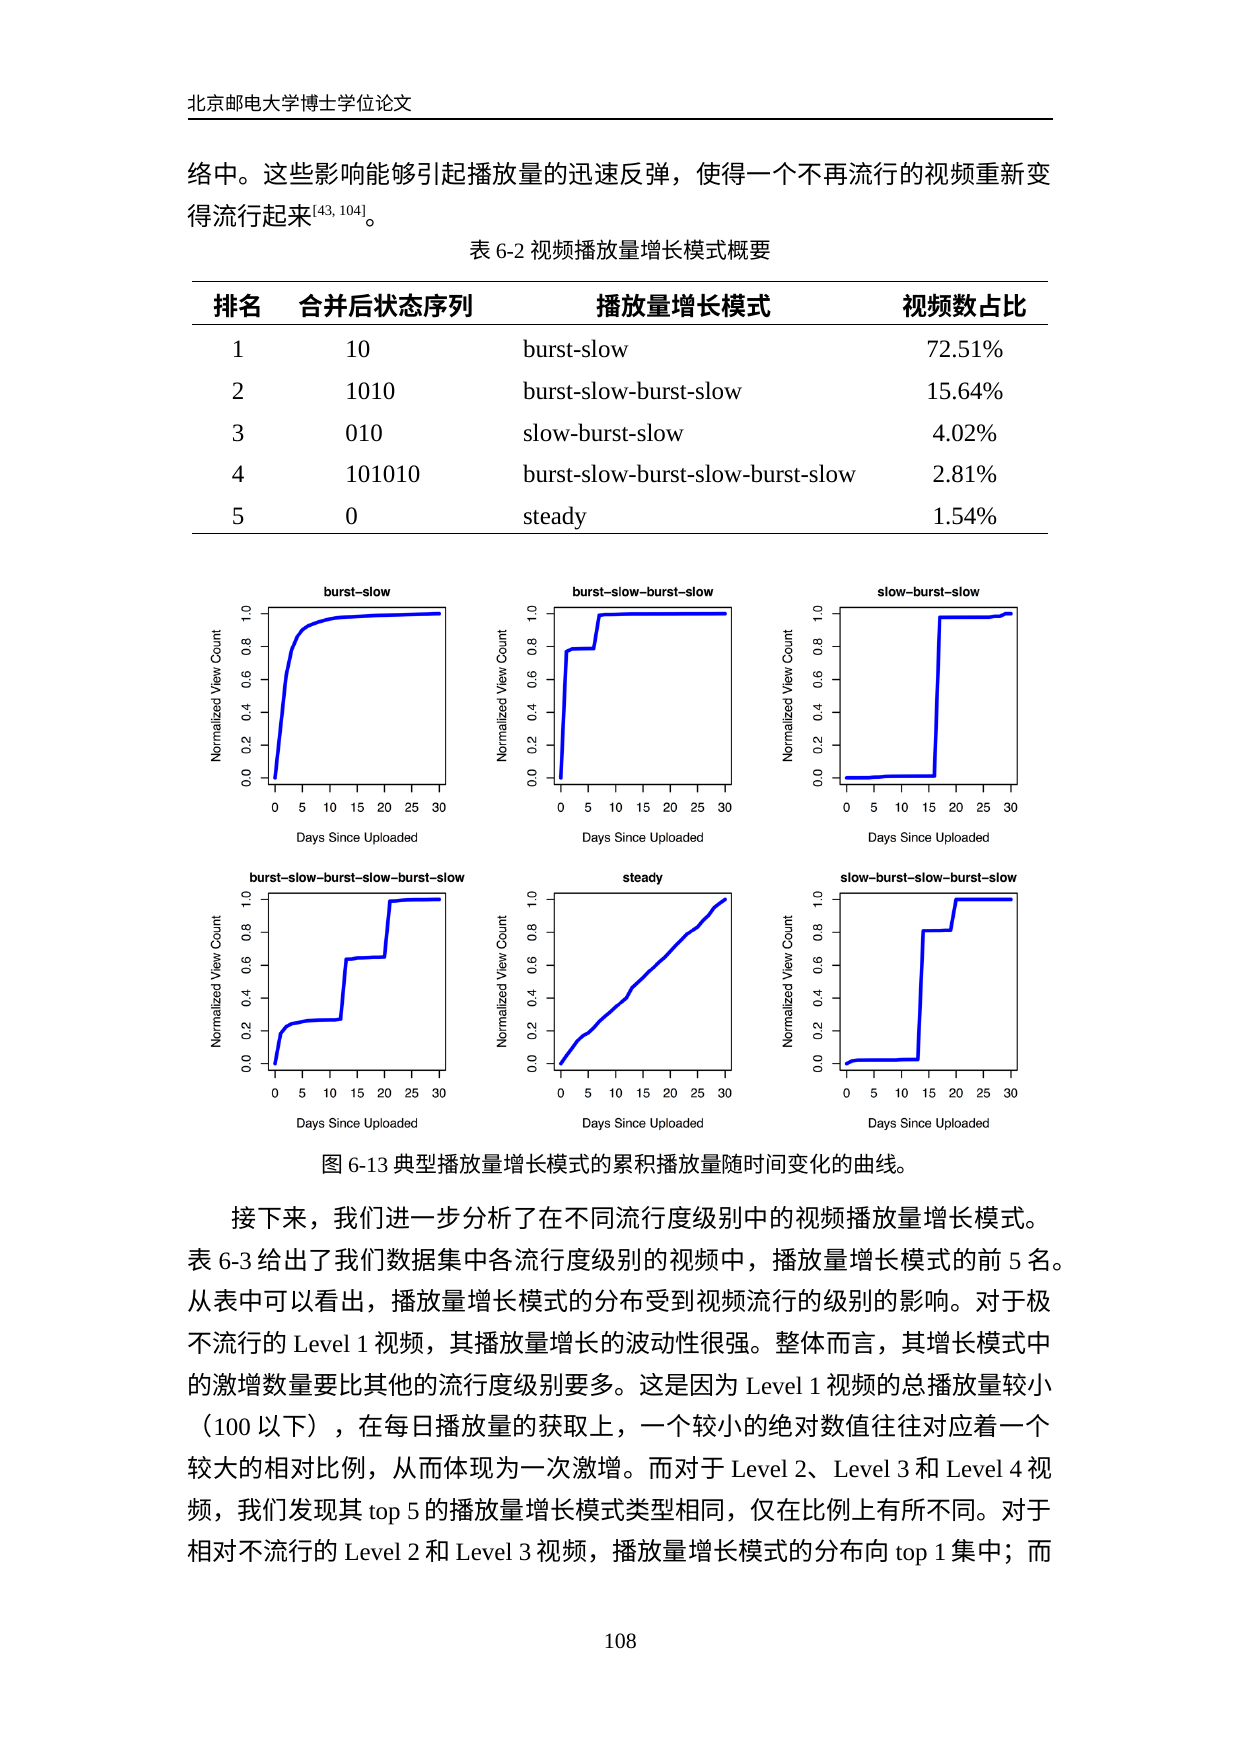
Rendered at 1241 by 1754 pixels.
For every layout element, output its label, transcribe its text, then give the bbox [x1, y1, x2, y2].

table_header 视频数占比 [881, 282, 1048, 323]
picture [192, 575, 1049, 1147]
table_header 合并后状态序列 [284, 282, 487, 323]
text 表6-2 视频播放量增长模式概要 [187, 233, 1053, 265]
table_cell 5 [192, 491, 284, 533]
table_cell burst-slow-burst-slow [487, 366, 881, 408]
table_cell burst-slow-burst-slow-burst-slow [487, 450, 881, 491]
table_header 排名 [192, 282, 284, 323]
table_cell 72.51% [881, 325, 1048, 366]
table_cell 4.02% [881, 408, 1048, 449]
table_cell 1.54% [881, 491, 1048, 533]
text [187, 1194, 1053, 1569]
table_cell 10 [284, 325, 487, 366]
table_cell 1010 [284, 366, 487, 408]
table_cell 1 [192, 325, 284, 366]
table_cell 4 [192, 450, 284, 491]
table_header 播放量增长模式 [487, 282, 881, 323]
table_cell 101010 [284, 450, 487, 491]
table_cell 3 [192, 408, 284, 449]
table_cell 0 [284, 491, 487, 533]
table_cell 2 [192, 366, 284, 408]
table_cell 010 [284, 408, 487, 449]
table_cell steady [487, 491, 881, 533]
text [187, 150, 1053, 233]
text 图6-13 典型播放量增长模式的累积播放量随时间变化的曲线。 [187, 1147, 1053, 1178]
table_cell burst-slow [487, 325, 881, 366]
table_cell slow-burst-slow [487, 408, 881, 449]
table_cell 2.81% [881, 450, 1048, 491]
table_cell 15.64% [881, 366, 1048, 408]
